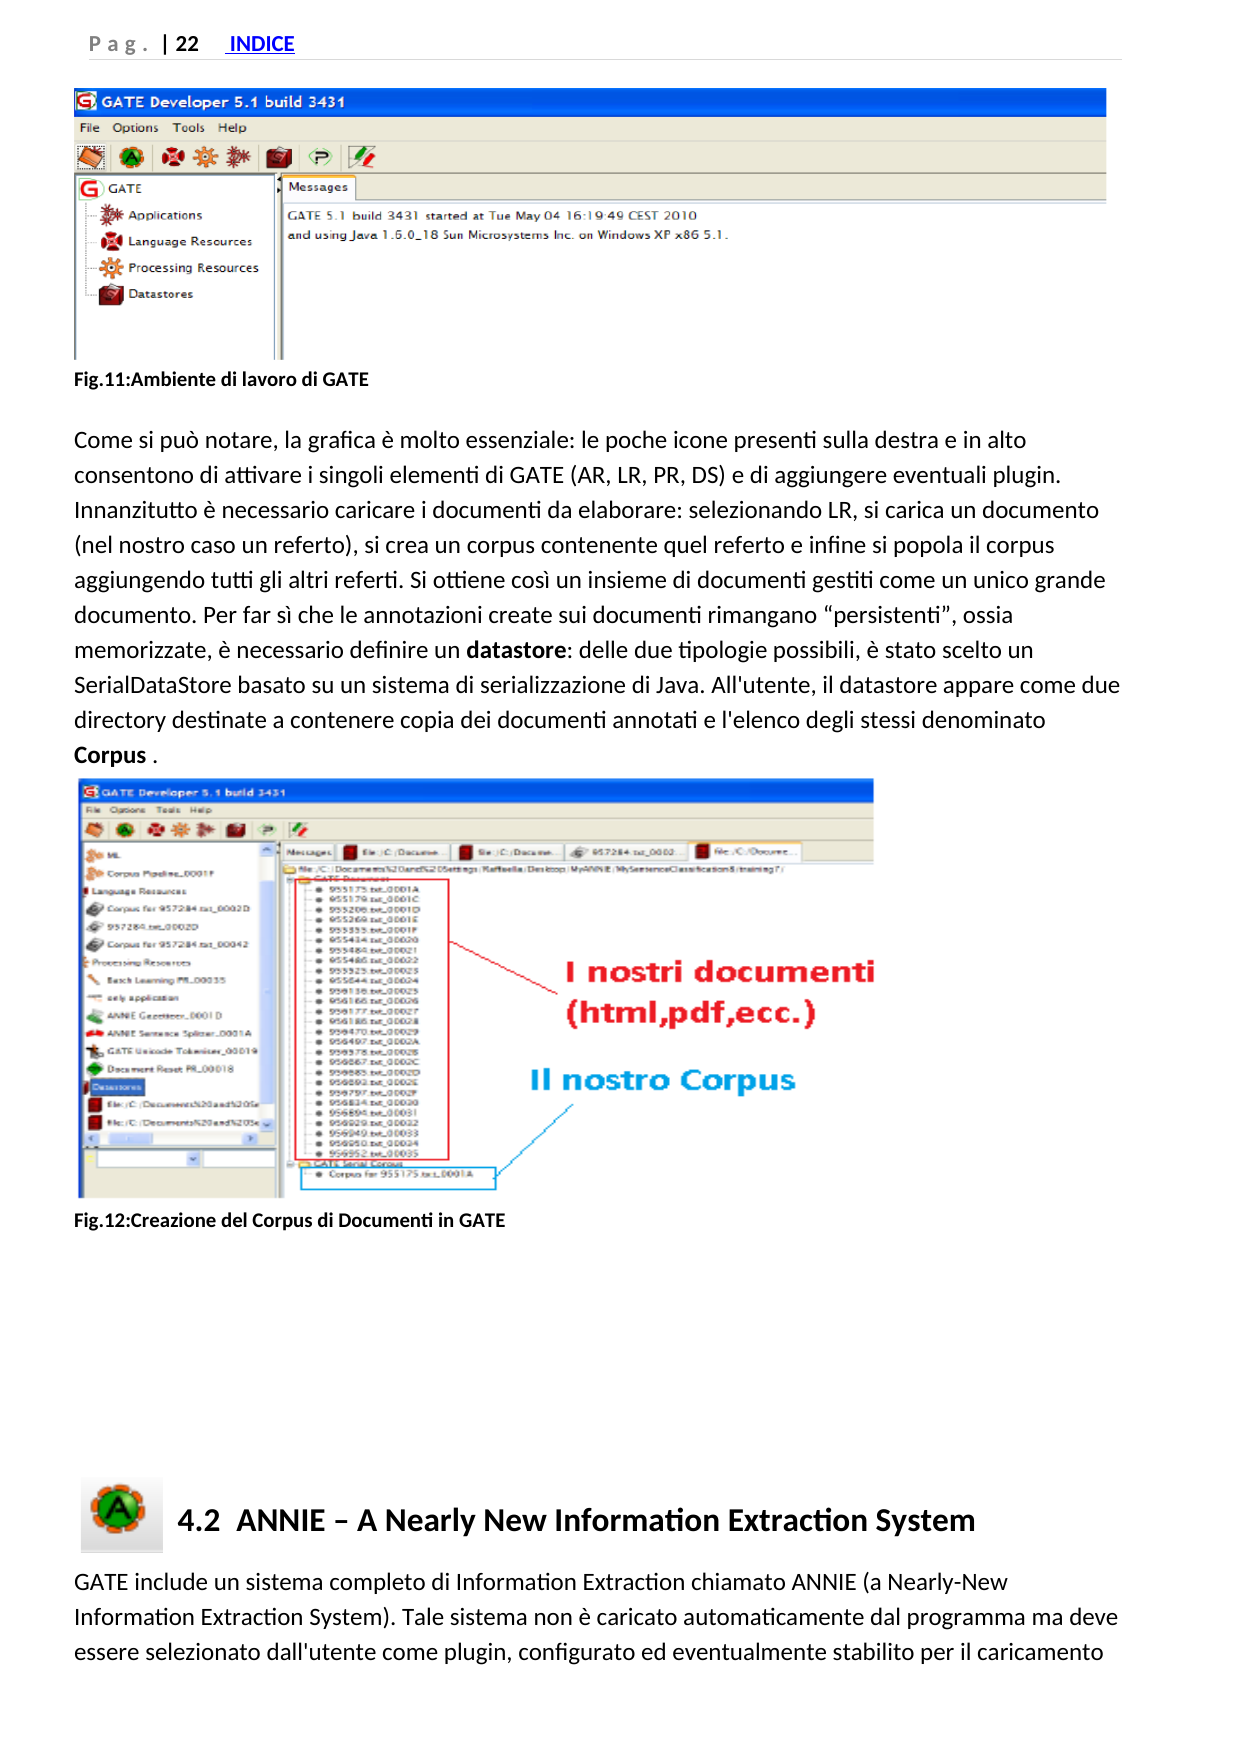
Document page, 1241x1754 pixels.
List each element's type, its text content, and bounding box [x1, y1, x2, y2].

picture [73, 774, 878, 1203]
list Innanzitutto è necessario caricare i documenti da elaborare: selezionando LR, si carica un documento (nel nostro caso un referto), si crea un corpus contenente quel referto e infine si popola il corpus aggiungendo tutti gli altri referti. Si ottiene così un insieme di documenti gestiti come un unico grande documento. Per far sì che le annotazioni create sui documenti rimangano “persistenti”, ossia memorizzate, è necessario definire un datastore: delle due tipologie possibili, è stato scelto un SerialDataStore basato su un sistema di serializzazione di Java. All'utente, il datastore appare come due directory destinate a contenere copia dei documenti annotati e l'elenco degli stessi denominato Corpus . [74, 494, 1122, 770]
list ANNIE – A Nearly New Information Extraction System [177, 1499, 1122, 1539]
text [74, 1566, 1122, 1667]
list Fig.12:Creazione del Corpus di Documenti in GATE [74, 1207, 1122, 1233]
picture [73, 88, 1107, 362]
list Fig.11:Ambiente di lavoro di GATE [74, 366, 1122, 392]
list Come si può notare, la grafica è molto essenziale: le poche icone presenti sulla destra e in alto consentono di attivare i singoli elementi di GATE (AR, LR, PR, DS) e di aggiungere eventuali plugin. [74, 424, 1122, 490]
